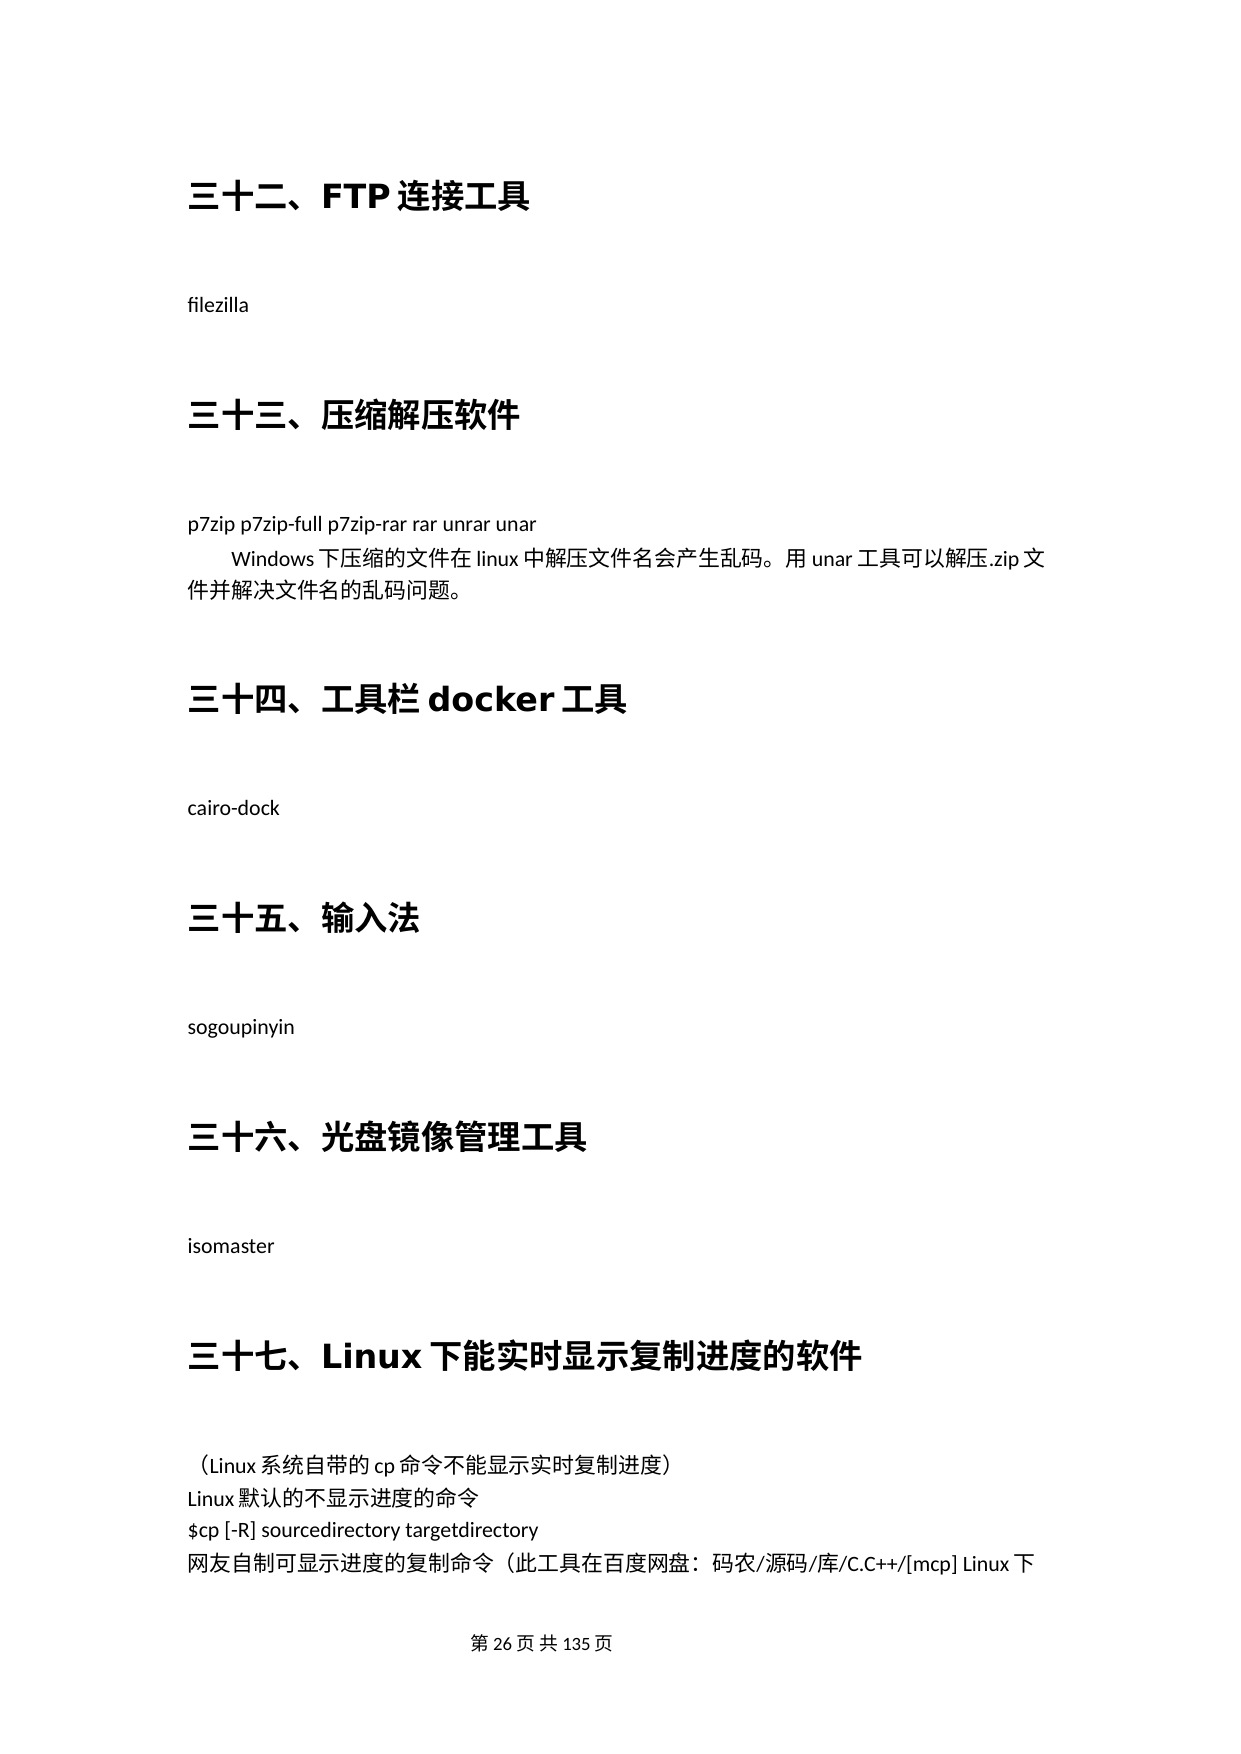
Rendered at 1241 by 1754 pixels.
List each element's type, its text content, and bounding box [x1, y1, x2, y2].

subtitle 三十五、输入法 [187, 883, 1053, 948]
text sogoupinyin [187, 1010, 1053, 1043]
text filezilla [187, 289, 1053, 321]
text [187, 1546, 1053, 1578]
text （Linux系统自带的cp命令不能显示实时复制进度） [187, 1448, 1053, 1481]
subtitle 三十三、压缩解压软件 [187, 381, 1053, 446]
text Windows下压缩的文件在linux中解压文件名会产生乱码。用unar工具可以解压.zip文件并解决文件名的乱码问题。 [187, 540, 1053, 605]
subtitle 三十二、FTP连接工具 [187, 162, 1053, 227]
text cairo-dock [187, 791, 1053, 824]
subtitle 三十七、Linux下能实时显示复制进度的软件 [187, 1321, 1053, 1386]
text isomaster [187, 1229, 1053, 1262]
subtitle 三十六、光盘镜像管理工具 [187, 1102, 1053, 1167]
text $cp [-R] sourcedirectory targetdirectory [187, 1513, 1053, 1546]
text Linux默认的不显示进度的命令 [187, 1481, 1053, 1513]
subtitle 三十四、工具栏docker工具 [187, 665, 1053, 730]
text p7zip p7zip-full p7zip-rar rar unrar unar [187, 508, 1053, 540]
